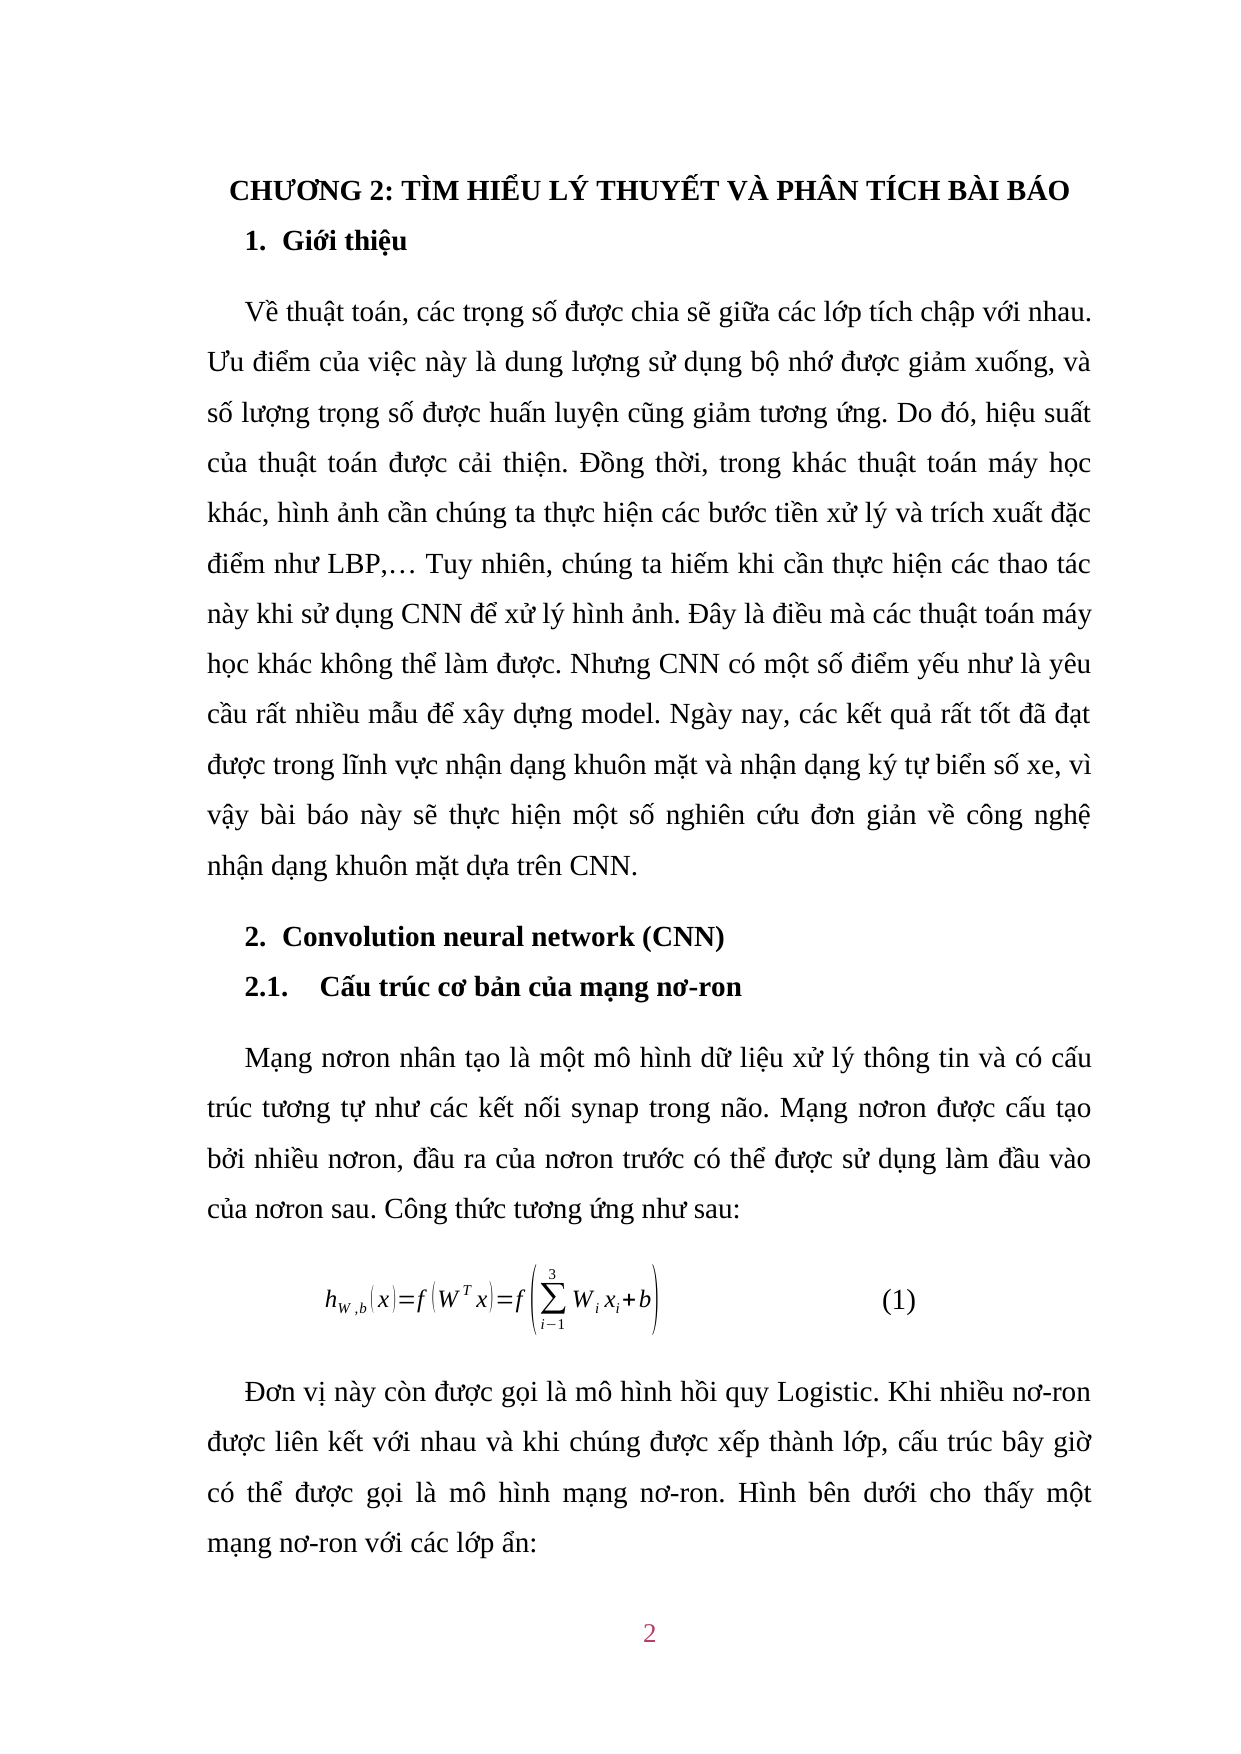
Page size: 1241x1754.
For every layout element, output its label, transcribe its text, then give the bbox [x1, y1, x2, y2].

list Cấu trúc cơ bản của mạng nơ-ron [244, 969, 1092, 1003]
text Đơn vị này còn được gọi là mô hình hồi quy Logistic. Khi nhiều nơ-ron được liên kết với nhau và khi chúng được xếp thành lớp, cấu trúc bây giờ có thể được gọi là mô hình mạng nơ-ron. Hình bên dưới cho thấy một mạng nơ-ron với các lớp ẩn: [207, 1374, 1092, 1559]
text Về thuật toán, các trọng số được chia sẽ giữa các lớp tích chập với nhau. Ưu điểm của việc này là dung lượng sử dụng bộ nhớ được giảm xuống, và số lượng trọng số được huấn luyện cũng giảm tương ứng. Do đó, hiệu suất của thuật toán được cải thiện. Đồng thời, trong khác thuật toán máy học khác, hình ảnh cần chúng ta thực hiện các bước tiền xử lý và trích xuất đặc điểm như LBP,… Tuy nhiên, chúng ta hiếm khi cần thực hiện các thao tác này khi sử dụng CNN để xử lý hình ảnh. Đây là điều mà các thuật toán máy học khác không thể làm được. Nhưng CNN có một số điểm yếu như là yêu cầu rất nhiều mẫu để xây dựng model. Ngày nay, các kết quả rất tốt đã đạt được trong lĩnh vực nhận dạng khuôn mặt và nhận dạng ký tự biển số xe, vì vậy bài báo này sẽ thực hiện một số nghiên cứu đơn giản về công nghệ nhận dạng khuôn mặt dựa trên CNN. [207, 294, 1092, 881]
text (1) [325, 1262, 1092, 1337]
subtitle CHƯƠNG 2: TÌM HIỂU LÝ THUYẾT VÀ PHÂN TÍCH BÀI BÁO [207, 173, 1092, 206]
list Convolution neural network (CNN) [244, 919, 1092, 952]
text Mạng nơron nhân tạo là một mô hình dữ liệu xử lý thông tin và có cấu trúc tương tự như các kết nối synap trong não. Mạng nơron được cấu tạo bởi nhiều nơron, đầu ra của nơron trước có thể được sử dụng làm đầu vào của nơron sau. Công thức tương ứng như sau: [207, 1040, 1092, 1225]
list Giới thiệu [244, 223, 1092, 257]
